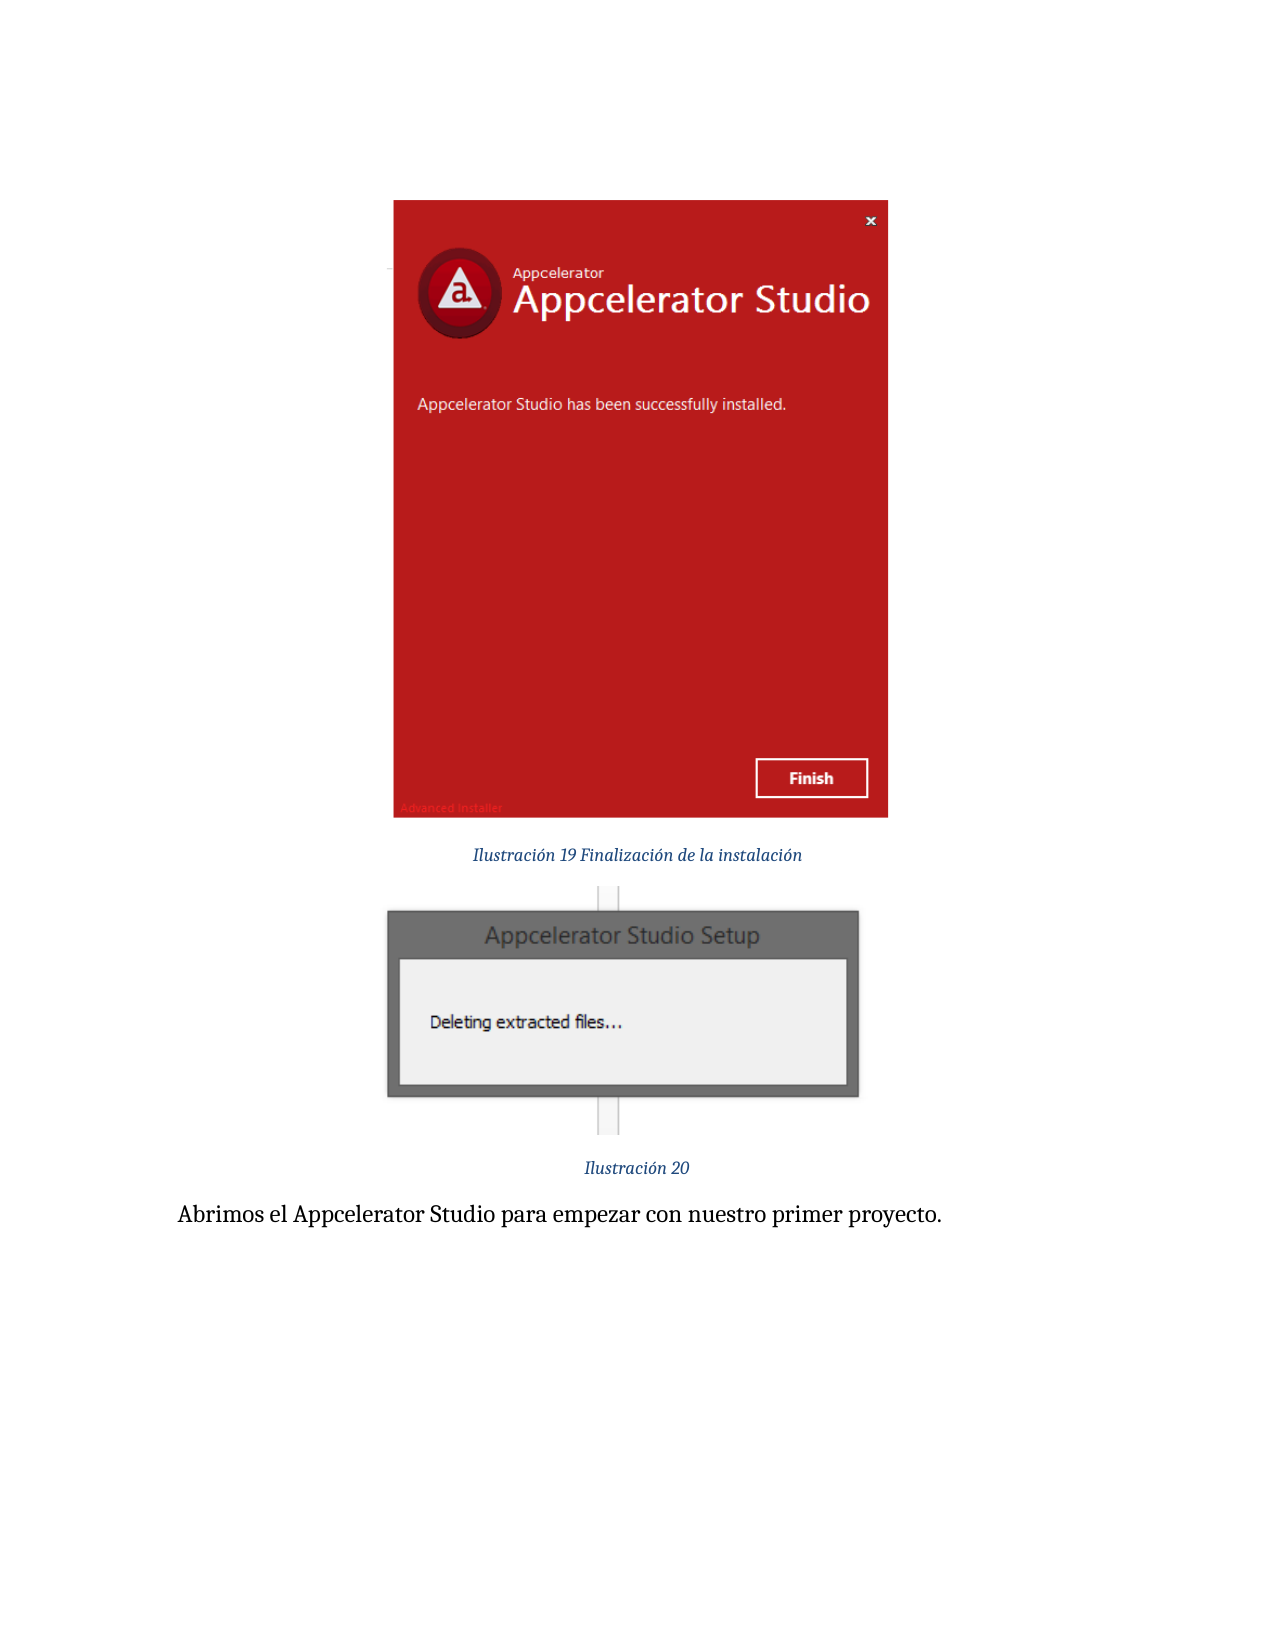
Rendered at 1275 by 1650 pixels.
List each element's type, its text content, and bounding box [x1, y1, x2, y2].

text Ilustración 19 Finalización de la instalación [177, 844, 1098, 866]
text Ilustración 20 [177, 1157, 1098, 1179]
picture [361, 886, 914, 1135]
picture [386, 199, 889, 822]
text Abrimos el Appcelerator Studio para empezar con nuestro primer proyecto. [177, 1199, 1098, 1228]
